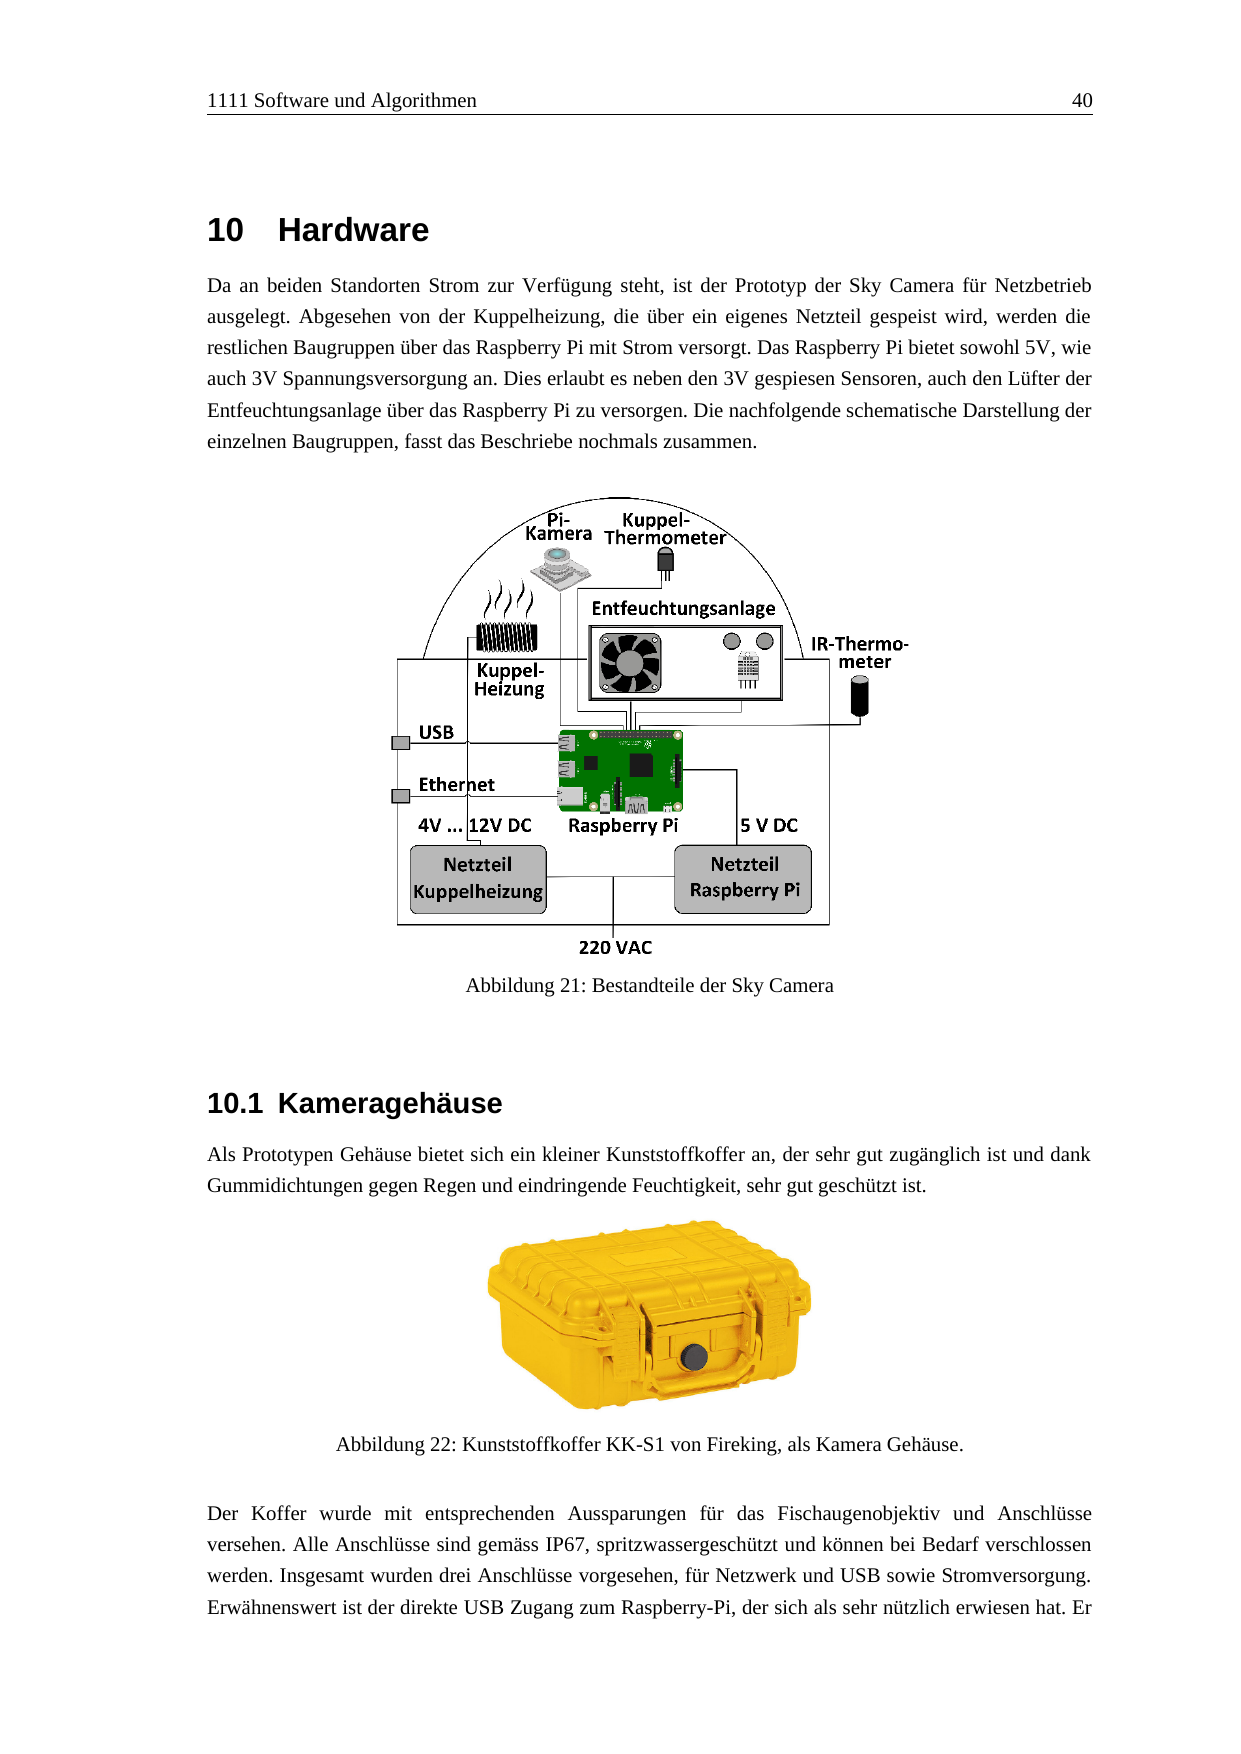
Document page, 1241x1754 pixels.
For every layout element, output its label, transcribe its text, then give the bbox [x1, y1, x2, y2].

text Abbildung 21: Kunststoffkoffer KK-S1 von Fireking, als Kamera Gehäuse. [207, 1432, 1093, 1456]
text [207, 1501, 1093, 1619]
picture [391, 497, 909, 954]
text Da an beiden Standorten Strom zur Verfügung steht, ist der Prototyp der Sky Camera für Netzbetrieb ausgelegt. Abgesehen von der Kuppelheizung, die über ein eigenes Netzteil gespeist wird, werden die restlichen Baugruppen über das Raspberry Pi mit Strom versorgt. Das Raspberry Pi bietet sowohl 5V, wie auch 3V Spannungsversorgung an. Dies erlaubt es neben den 3V gespiesen Sensoren, auch den Lüfter der Entfeuchtungsanlage über das Raspberry Pi zu versorgen. Die nachfolgende schematische Darstellung der einzelnen Baugruppen, fasst das Beschriebe nochmals zusammen. [207, 273, 1093, 453]
picture [483, 1216, 817, 1413]
subtitle Kameragehäuse [207, 1086, 1093, 1119]
text Als Prototypen Gehäuse bietet sich ein kleiner Kunststoffkoffer an, der sehr gut zugänglich ist und dank Gummidichtungen gegen Regen und eindringende Feuchtigkeit, sehr gut geschützt ist. [207, 1142, 1093, 1197]
text Abbildung 23: Bestandteile der Sky Camera [207, 973, 1093, 997]
subtitle Hardware [207, 210, 1093, 249]
